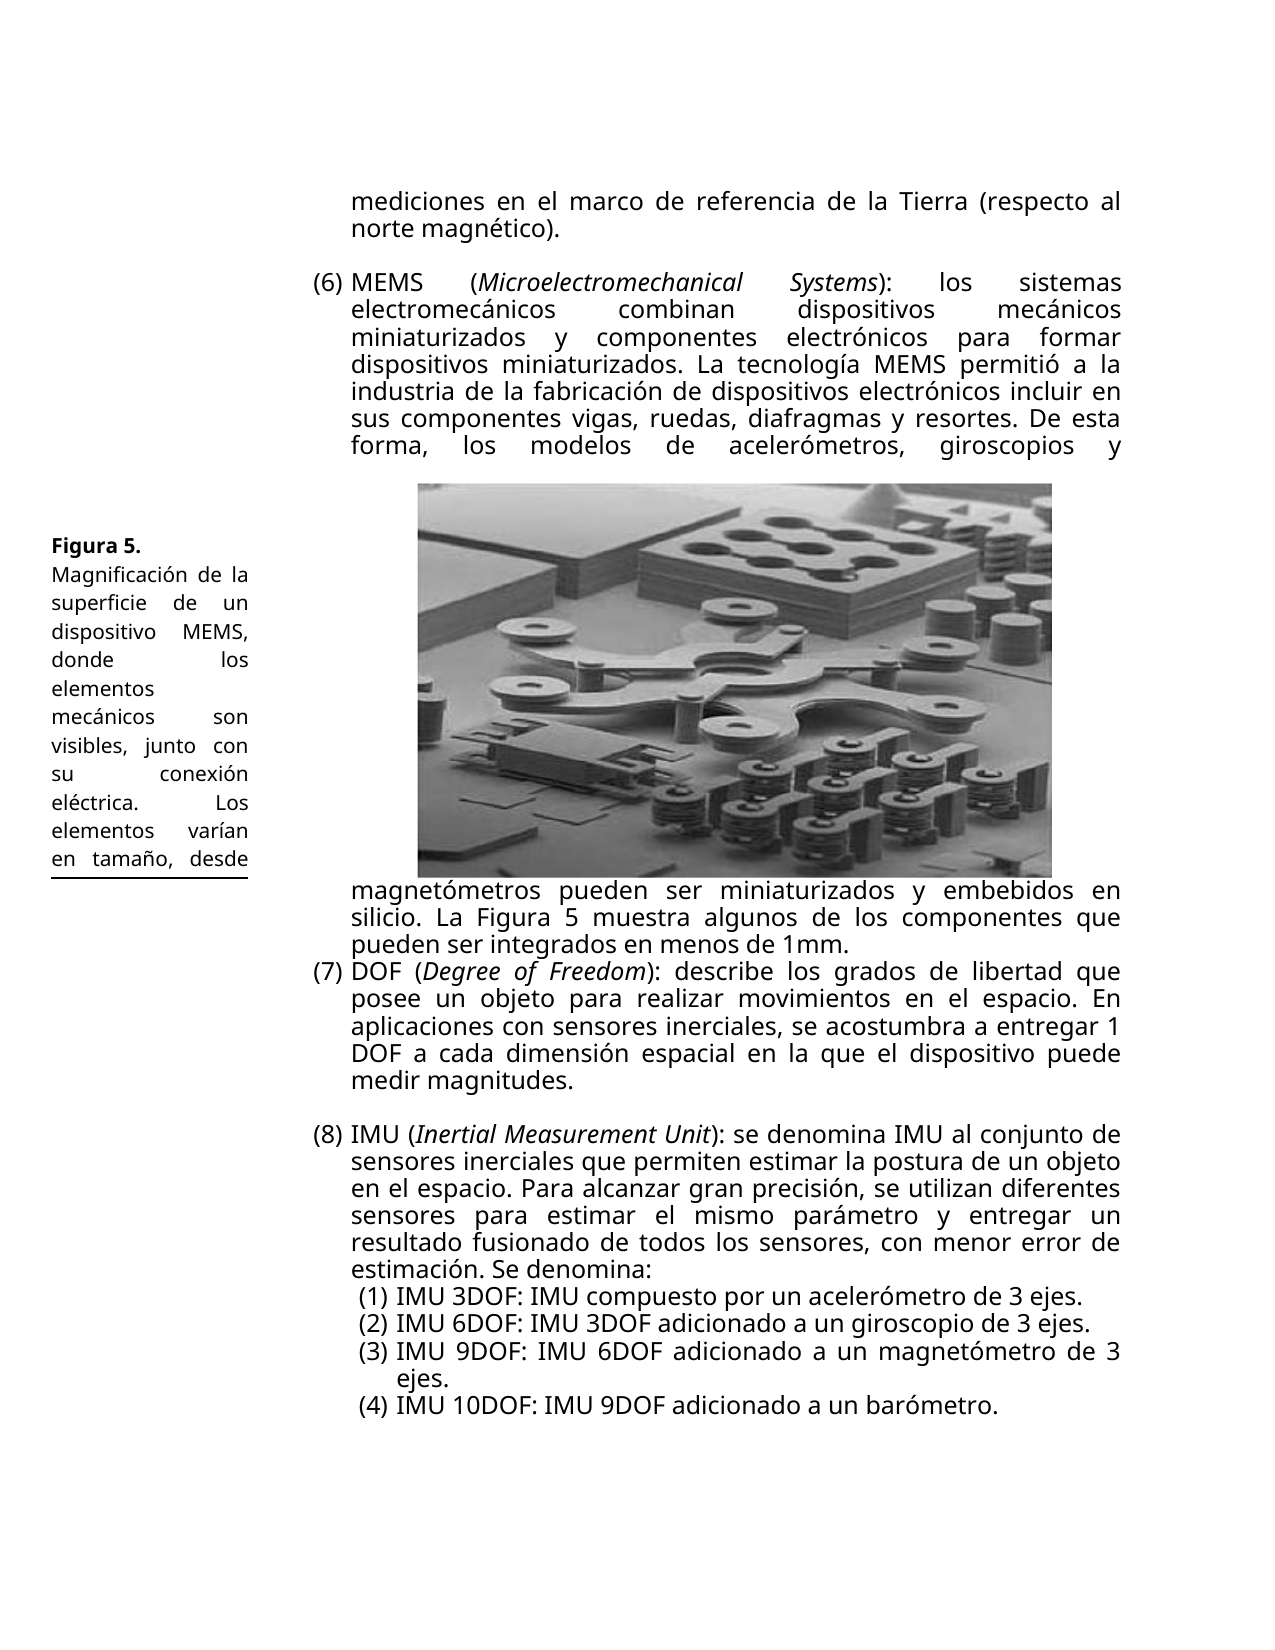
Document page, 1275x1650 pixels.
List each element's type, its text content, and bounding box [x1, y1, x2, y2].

text La Tabla 1 resume las ecuaciones que se pueden utilizar para usar el magnetómetro como compás, permitiendo realizar mediciones en el marco de referencia de la Tierra (respecto al norte magnético). [351, 189, 1122, 243]
list IMU 9DOF: IMU 6DOF adicionado a un magnetómetro de 3 ejes. [358, 1338, 1122, 1392]
picture [417, 483, 1052, 878]
list IMU 3DOF: IMU compuesto por un acelerómetro de 3 ejes. [358, 1284, 1122, 1311]
list DOF (Degree of Freedom): describe los grados de libertad que posee un objeto para realizar movimientos en el espacio. En aplicaciones con sensores inerciales, se acostumbra a entregar 1 DOF a cada dimensión espacial en la que el dispositivo puede medir magnitudes. [313, 959, 1122, 1094]
list IMU 10DOF: IMU 9DOF adicionado a un barómetro. [358, 1392, 1122, 1419]
list IMU (Inertial Measurement Unit): se denomina IMU al conjunto de sensores inerciales que permiten estimar la postura de un objeto en el espacio. Para alcanzar gran precisión, se utilizan diferentes sensores para estimar el mismo parámetro y entregar un resultado fusionado de todos los sensores, con menor error de estimación. Se denomina: [313, 1122, 1122, 1284]
list IMU 6DOF: IMU 3DOF adicionado a un giroscopio de 3 ejes. [358, 1311, 1122, 1338]
